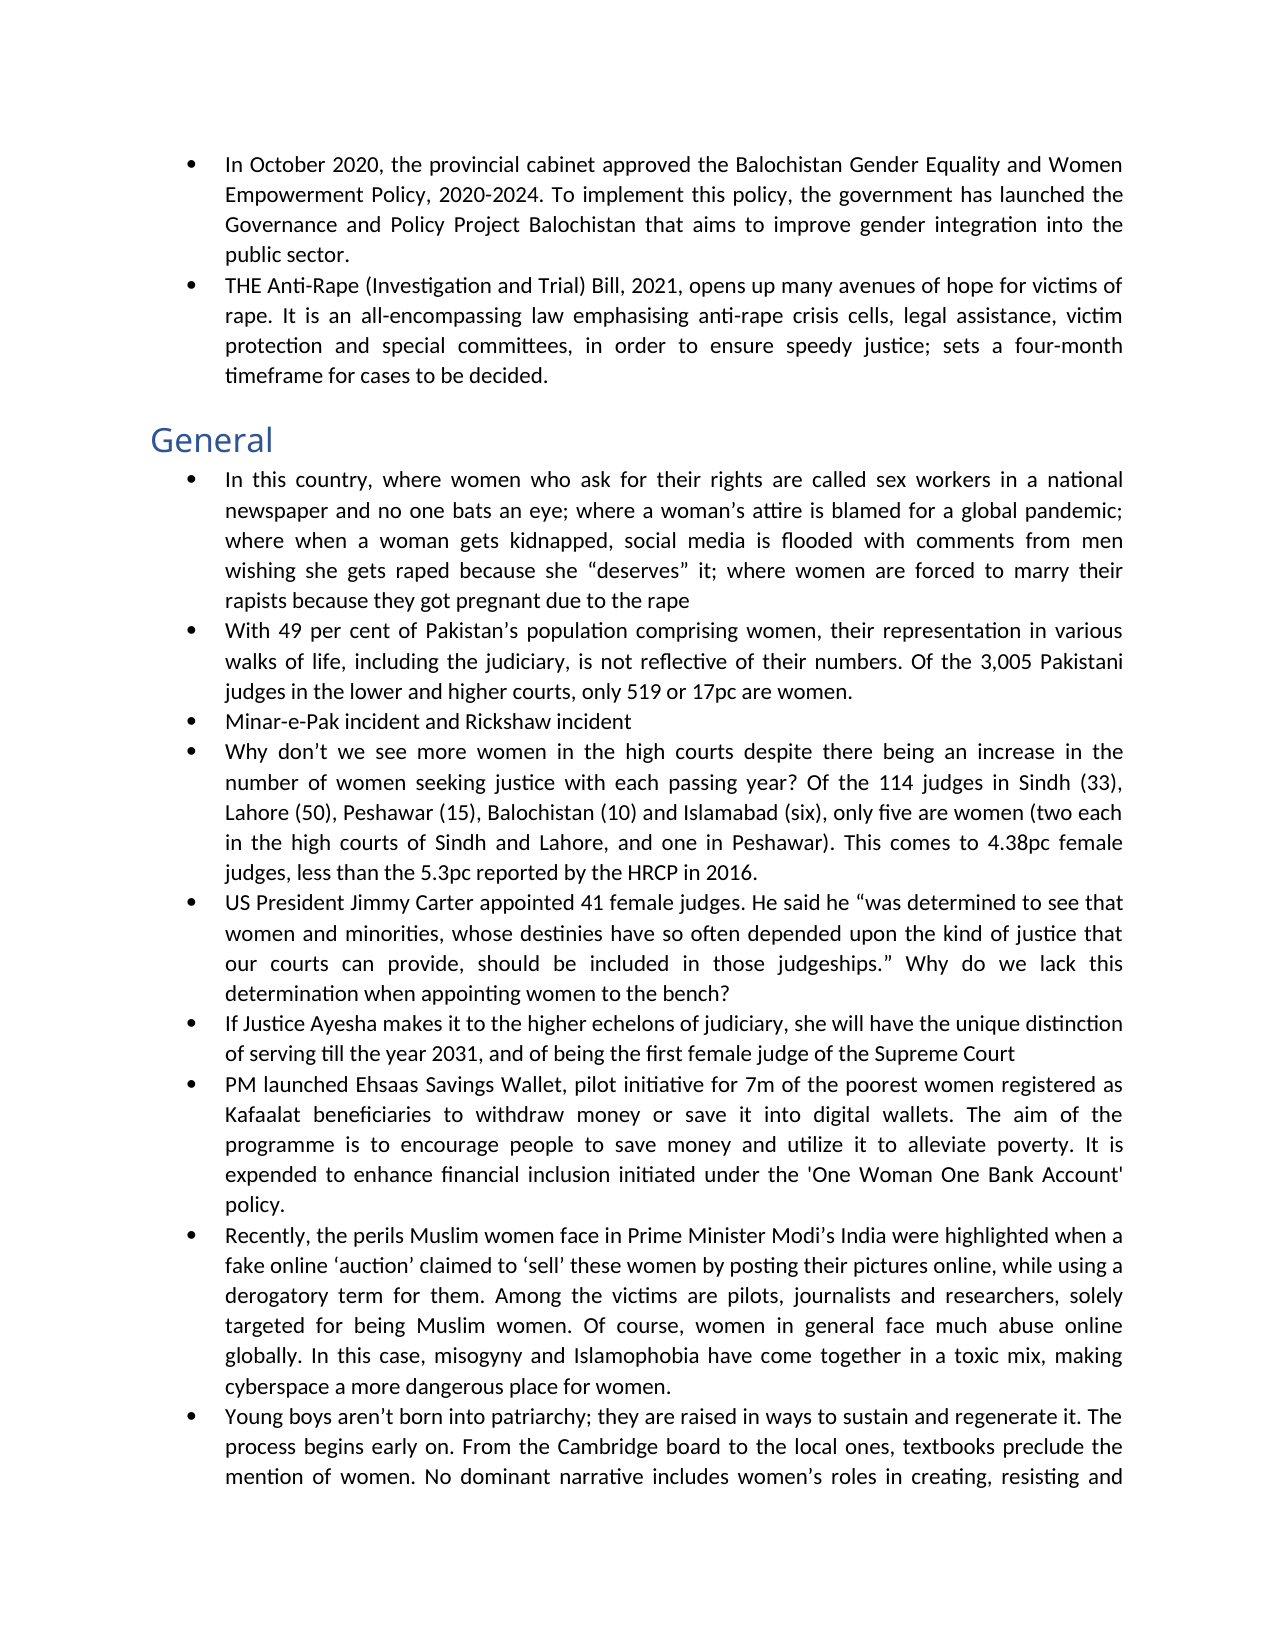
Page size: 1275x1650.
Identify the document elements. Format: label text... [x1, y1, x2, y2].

list THE Anti-Rape (Investigation and Trial) Bill, 2021, opens up many avenues of hope for victims of rape. It is an all-encompassing law emphasising anti-rape crisis cells, legal assistance, victim protection and special committees, in order to ensure speedy justice; sets a four-month timeframe for cases to be decided. [187, 271, 1125, 389]
list Why don’t we see more women in the high courts despite there being an increase in the number of women seeking justice with each passing year? Of the 114 judges in Sindh (33), Lahore (50), Peshawar (15), Balochistan (10) and Islamabad (six), only five are women (two each in the high courts of Sindh and Lahore, and one in Peshawar). This comes to 4.38pc female judges, less than the 5.3pc reported by the HRCP in 2016. [187, 737, 1125, 886]
subtitle General [150, 417, 1125, 462]
list PM launched Ehsaas Savings Wallet, pilot initiative for 7m of the poorest women registered as Kafaalat beneficiaries to withdraw money or save it into digital wallets. The aim of the programme is to encourage people to save money and utilize it to alleviate poverty. It is expended to enhance financial inclusion initiated under the 'One Woman One Bank Account' policy. [187, 1070, 1125, 1219]
list US President Jimmy Carter appointed 41 female judges. He said he “was determined to see that women and minorities, whose destinies have so often depended upon the kind of justice that our courts can provide, should be included in those judgeships.” Why do we lack this determination when appointing women to the bench? [187, 888, 1125, 1007]
list If Justice Ayesha makes it to the higher echelons of judiciary, she will have the unique distinction of serving till the year 2031, and of being the first female judge of the Supreme Court [187, 1009, 1125, 1068]
list In this country, where women who ask for their rights are called sex workers in a national newspaper and no one bats an eye; where a woman’s attire is blamed for a global pandemic; where when a woman gets kidnapped, social media is flooded with comments from men wishing she gets raped because she “deserves” it; where women are forced to marry their rapists because they got pregnant due to the rape [187, 466, 1125, 614]
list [187, 1402, 1125, 1491]
list Minar-e-Pak incident and Rickshaw incident [187, 707, 1125, 735]
list With 49 per cent of Pakistan’s population comprising women, their representation in various walks of life, including the judiciary, is not reflective of their numbers. Of the 3,005 Pakistani judges in the lower and higher courts, only 519 or 17pc are women. [187, 617, 1125, 705]
list In October 2020, the provincial cabinet approved the Balochistan Gender Equality and Women Empowerment Policy, 2020-2024. To implement this policy, the government has launched the Governance and Policy Project Balochistan that aims to improve gender integration into the public sector. [187, 150, 1125, 269]
list Recently, the perils Muslim women face in Prime Minister Modi’s India were highlighted when a fake online ‘auction’ claimed to ‘sell’ these women by posting their pictures online, while using a derogatory term for them. Among the victims are pilots, journalists and researchers, solely targeted for being Muslim women. Of course, women in general face much abuse online globally. In this case, misogyny and Islamophobia have come together in a toxic mix, making cyberspace a more dangerous place for women. [187, 1221, 1125, 1400]
